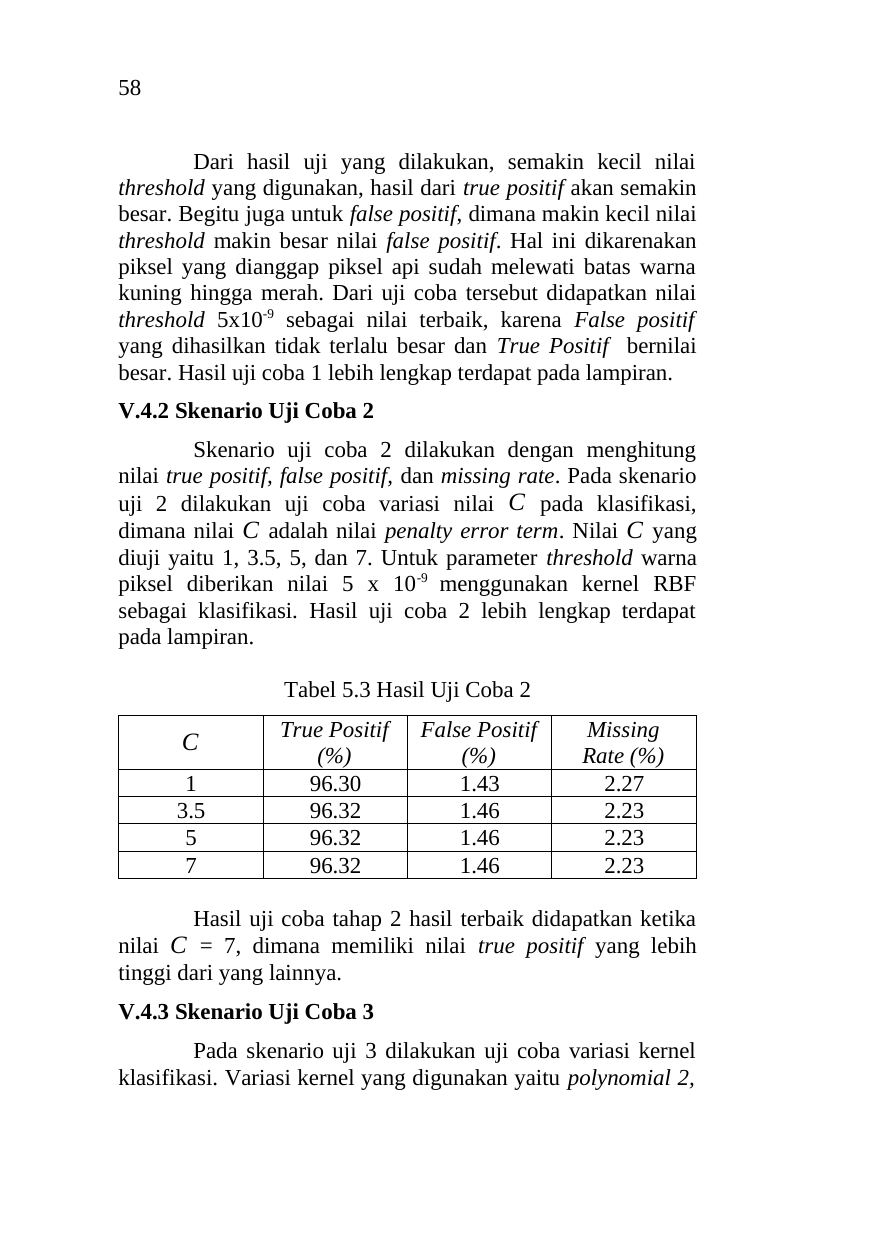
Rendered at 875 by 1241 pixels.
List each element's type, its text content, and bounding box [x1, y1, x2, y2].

table_header [119, 716, 263, 768]
table_cell 96.32 [264, 824, 407, 851]
table_cell 3.5 [119, 797, 263, 823]
text Hasil uji coba tahap 2 hasil terbaik didapatkan ketika nilai = 7, dimana memiliki nilai true positif yang lebih tinggi dari yang lainnya. [118, 906, 697, 986]
table_cell 2.27 [552, 770, 696, 796]
table_cell 2.23 [552, 824, 696, 851]
table_cell 96.32 [264, 797, 407, 823]
table_cell 1 [119, 770, 263, 796]
subtitle Skenario Uji Coba 2 [118, 397, 697, 424]
table_cell 1.46 [408, 824, 551, 851]
table_cell 2.23 [552, 797, 696, 823]
text Skenario uji coba 2 dilakukan dengan menghitung nilai true positif, false positif, dan missing rate. Pada skenario uji 2 dilakukan uji coba variasi nilai pada klasifikasi, dimana nilai adalah nilai penalty error term. Nilai yang diuji yaitu 1, 3.5, 5, dan 7. Untuk parameter threshold warna piksel diberikan nilai 5 x 10-9 menggunakan kernel RBF sebagai klasifikasi. Hasil uji coba 2 lebih lengkap terdapat pada lampiran. [118, 436, 697, 649]
table_cell 1.43 [408, 770, 551, 796]
table_cell 2.23 [552, 852, 696, 878]
text Dari hasil uji yang dilakukan, semakin kecil nilai threshold yang digunakan, hasil dari true positif akan semakin besar. Begitu juga untuk false positif, dimana makin kecil nilai threshold makin besar nilai false positif. Hal ini dikarenakan piksel yang dianggap piksel api sudah melewati batas warna kuning hingga merah. Dari uji coba tersebut didapatkan nilai threshold 5x10-9 sebagai nilai terbaik, karena False positif yang dihasilkan tidak terlalu besar dan True Positif bernilai besar. Hasil uji coba 1 lebih lengkap terdapat pada lampiran. [118, 148, 697, 385]
table_cell 7 [119, 852, 263, 878]
table_cell 1.46 [408, 852, 551, 878]
subtitle Skenario Uji Coba 3 [118, 998, 697, 1025]
table_cell 96.30 [264, 770, 407, 796]
table_cell 96.32 [264, 852, 407, 878]
table_header True Positif (%) [264, 716, 407, 768]
table_header False Positif (%) [408, 716, 551, 768]
table_cell 1.46 [408, 797, 551, 823]
table_cell 5 [119, 824, 263, 851]
table_header Missing Rate (%) [552, 716, 696, 768]
